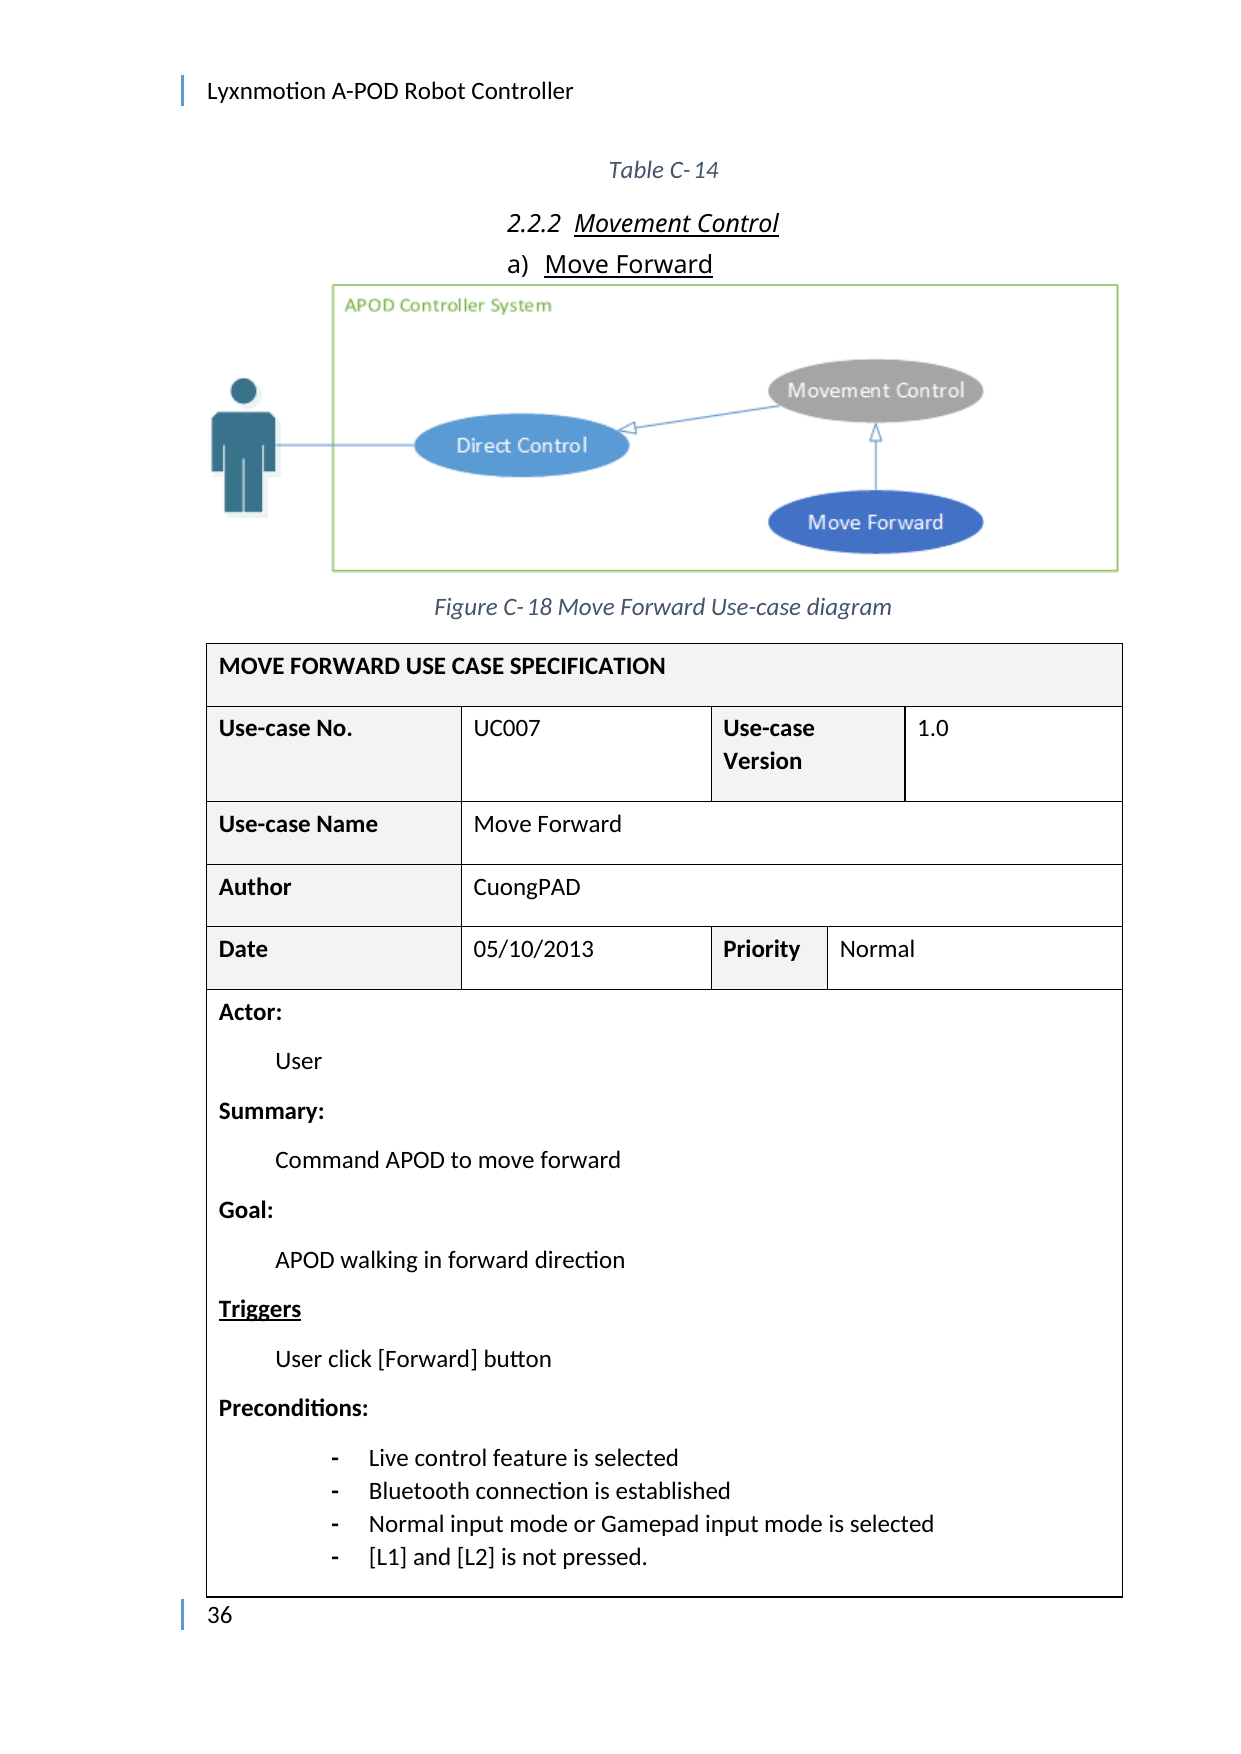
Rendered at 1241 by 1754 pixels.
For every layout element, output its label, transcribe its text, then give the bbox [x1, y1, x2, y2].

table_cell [207, 990, 1122, 1596]
table_cell Priority [712, 927, 827, 989]
table_cell Use-case Version [712, 707, 904, 801]
table_cell CuongPAD [462, 865, 1122, 926]
table_cell Date [207, 927, 461, 989]
picture [206, 283, 1123, 573]
table_cell UC007 [462, 707, 711, 801]
table_header MOVE FORWARD USE CASE SPECIFICATION [207, 644, 1122, 706]
table_cell Normal [828, 927, 1122, 989]
subtitle Move Forward [507, 247, 1122, 281]
table_cell Move Forward [462, 802, 1122, 864]
table_cell Author [207, 865, 461, 926]
table_cell 1.0 [906, 707, 1122, 801]
table_cell Use-case Name [207, 802, 461, 864]
table_cell 05/10/2013 [462, 927, 711, 989]
table_cell Use-case No. [207, 707, 461, 801]
subtitle Movement Control [507, 206, 1122, 240]
